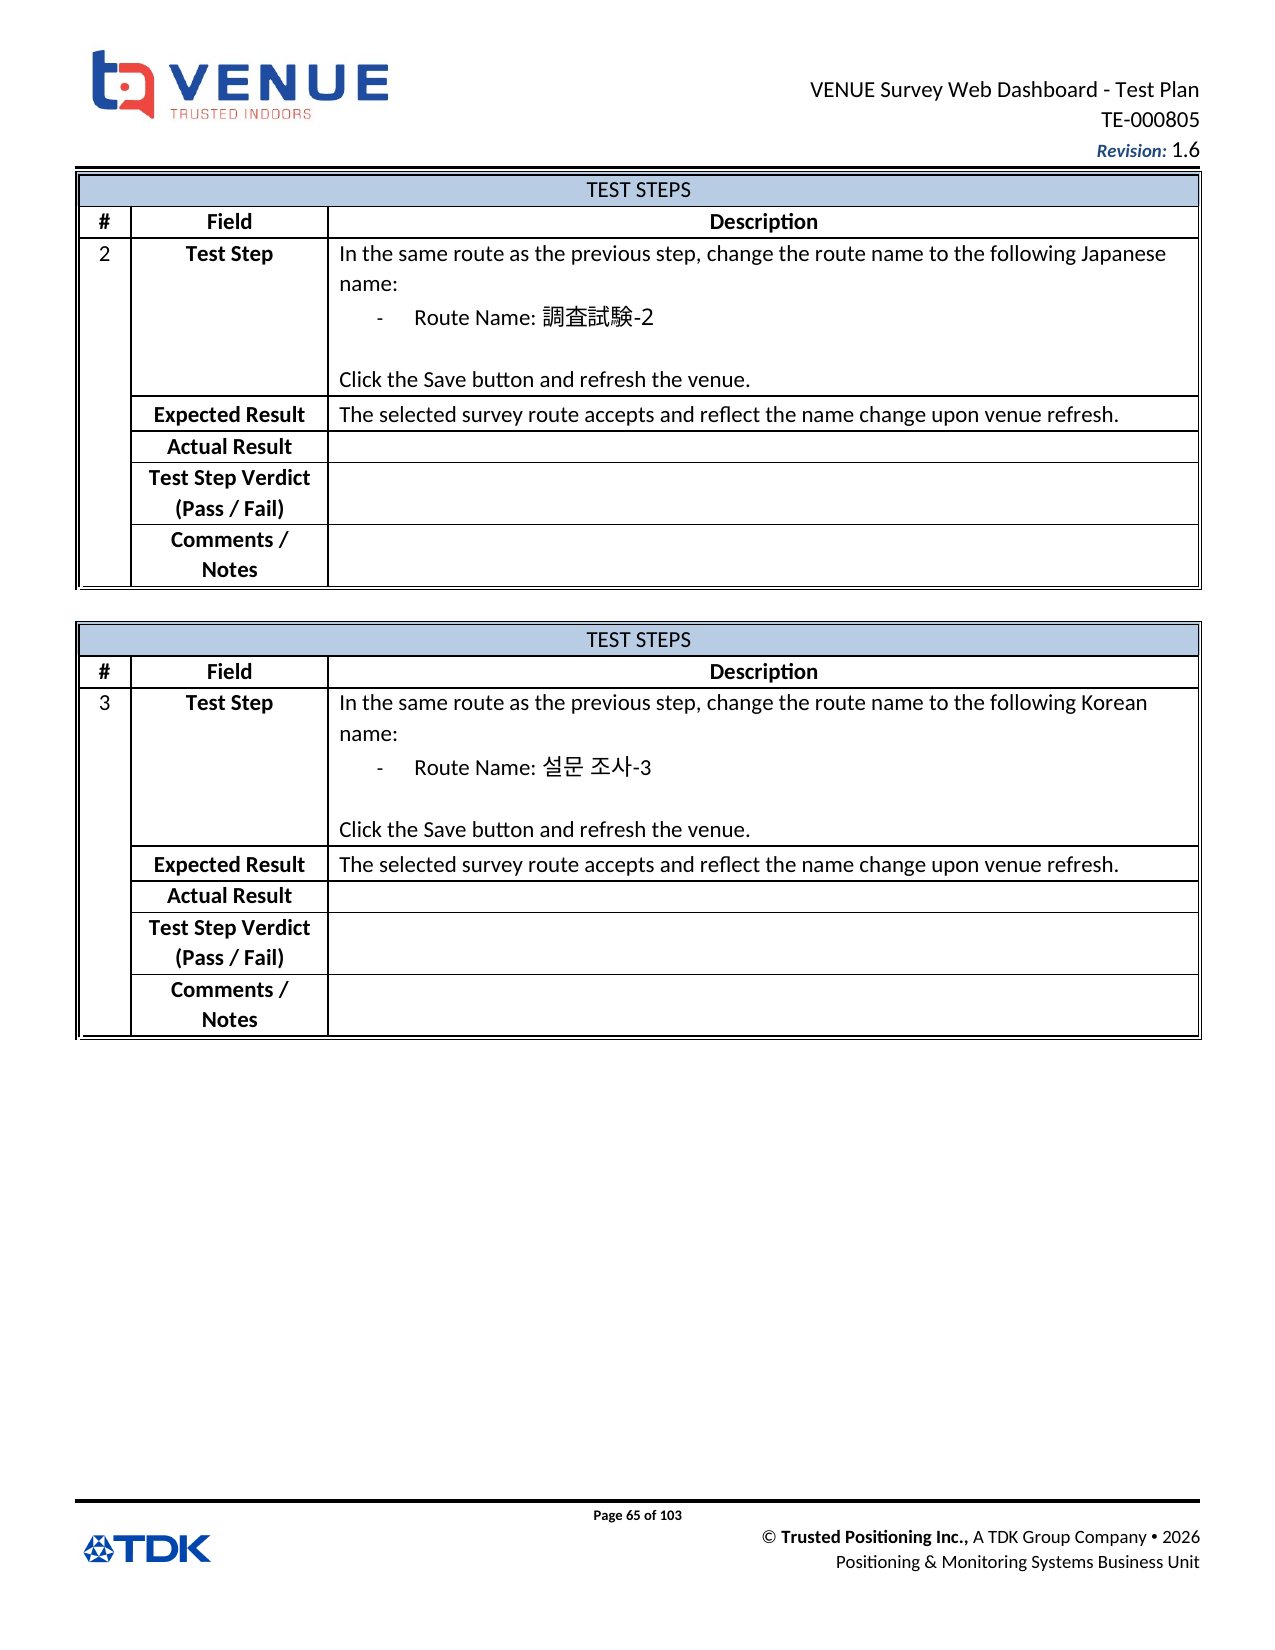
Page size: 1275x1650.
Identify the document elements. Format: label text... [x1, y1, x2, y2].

table_cell [329, 882, 1198, 912]
table_cell Test Step Verdict (Pass / Fail) [132, 913, 327, 973]
table_cell [329, 463, 1198, 524]
table_cell In the same route as the previous step, change the route name to the following Japanese name: Route Name: 調査試験-2 Click the Save button and refresh the venue. [329, 239, 1198, 395]
table_cell [329, 525, 1198, 586]
picture [75, 1527, 219, 1567]
table_cell [329, 913, 1198, 973]
table_cell Test Step Verdict (Pass / Fail) [132, 463, 327, 524]
table_cell Field [132, 657, 327, 687]
table_cell Description [329, 657, 1198, 687]
table_cell The selected survey route accepts and reflect the name change upon venue refresh. [329, 397, 1198, 430]
table_cell 2 [80, 239, 130, 586]
table_cell Test Step [132, 689, 327, 845]
table_header test steps [80, 176, 1198, 206]
table_cell # [80, 207, 130, 237]
table_cell # [80, 657, 130, 687]
table_cell Description [329, 207, 1198, 237]
table_cell The selected survey route accepts and reflect the name change upon venue refresh. [329, 847, 1198, 880]
table_cell Comments / Notes [132, 525, 327, 586]
picture [75, 30, 403, 131]
table_cell Field [132, 207, 327, 237]
table_cell Expected Result [132, 397, 327, 430]
table_cell Actual Result [132, 432, 327, 462]
table_cell Comments / Notes [132, 975, 327, 1035]
table_header test steps [80, 625, 1198, 655]
table_cell In the same route as the previous step, change the route name to the following Korean name: Route Name: 설문 조사-3 Click the Save button and refresh the venue. [329, 689, 1198, 845]
table_cell [329, 432, 1198, 462]
table_cell 3 [80, 689, 130, 1035]
table_cell Expected Result [132, 847, 327, 880]
table_cell Actual Result [132, 882, 327, 912]
table_cell [329, 975, 1198, 1035]
table_cell Test Step [132, 239, 327, 395]
